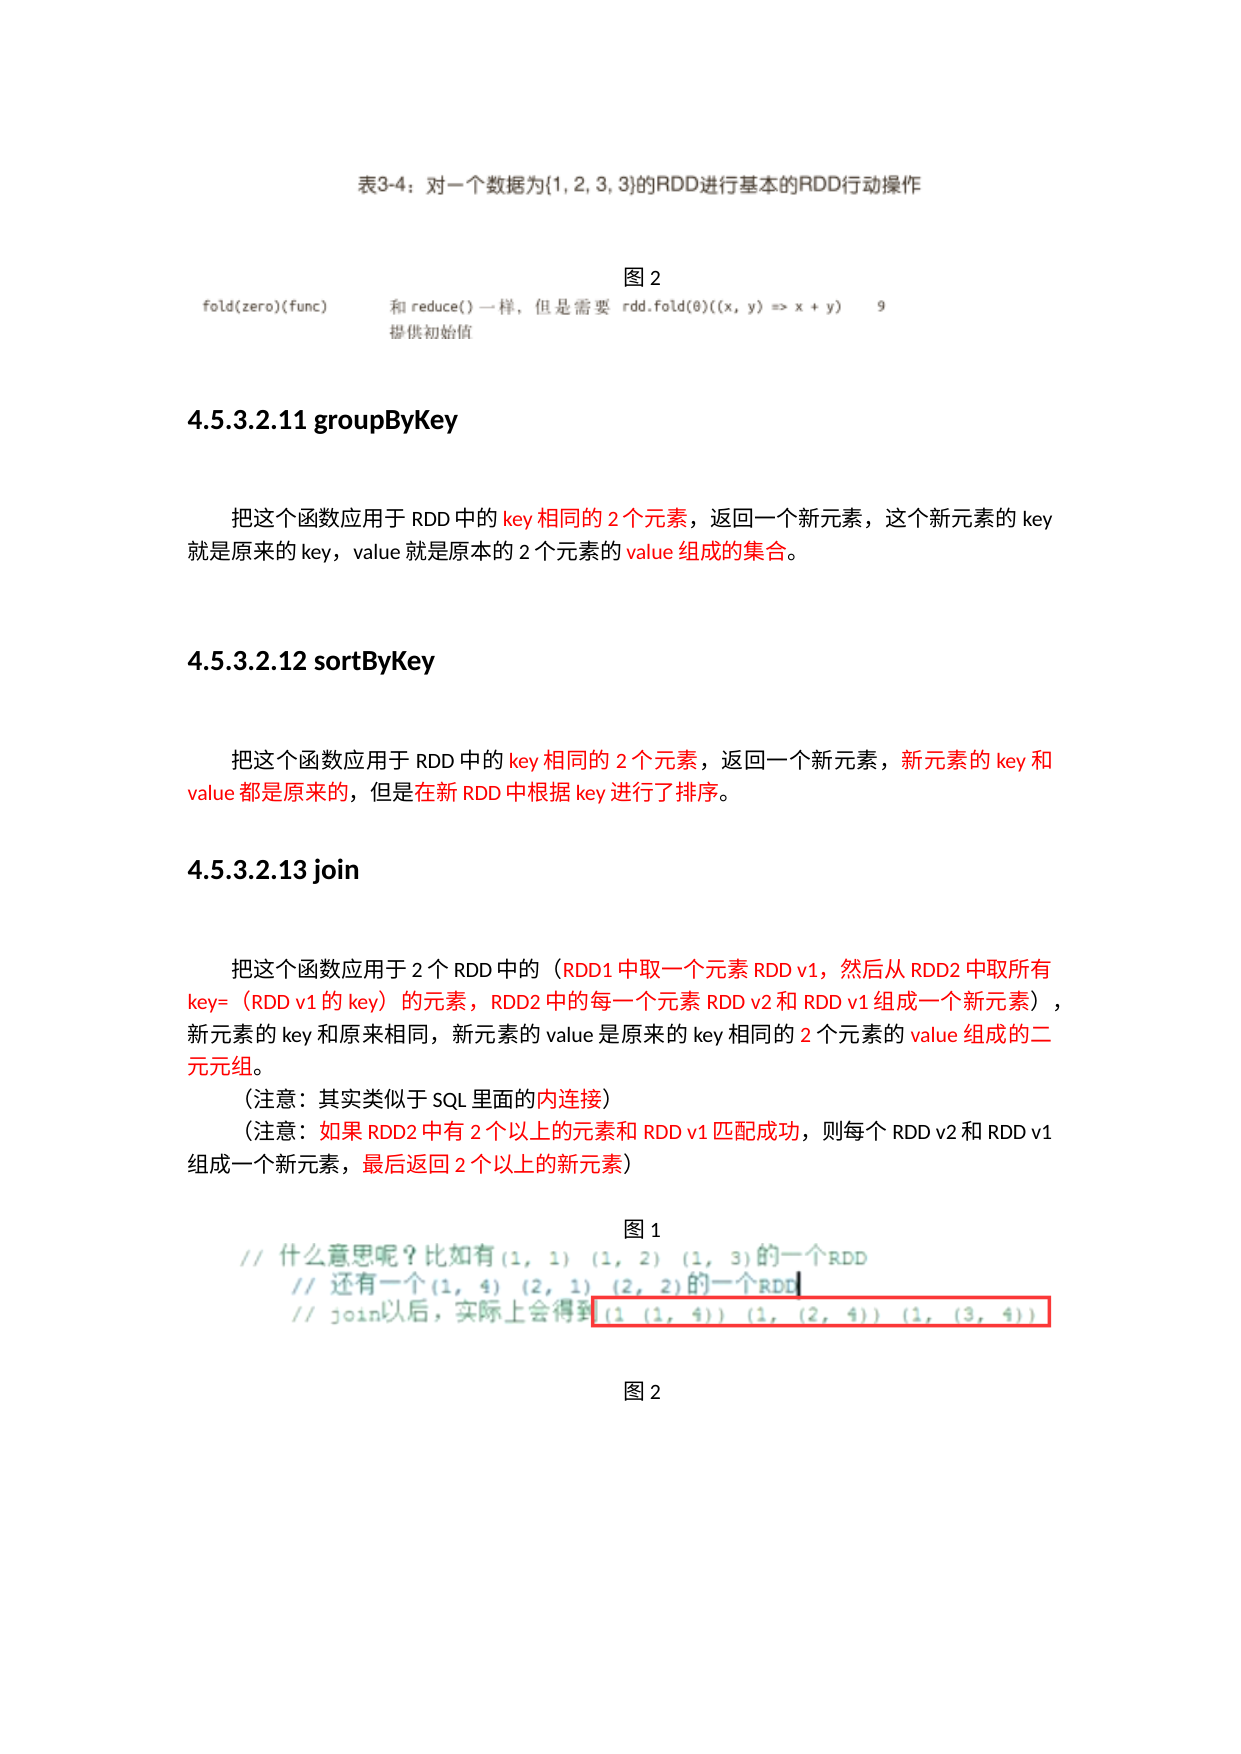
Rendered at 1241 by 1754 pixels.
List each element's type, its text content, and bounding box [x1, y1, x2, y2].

text （注意：其实类似于SQL里面的内连接） [187, 1081, 1053, 1114]
subtitle 4.5.3.2.12 sortByKey [187, 628, 1053, 693]
text 图2 [187, 259, 1053, 292]
picture [187, 292, 958, 339]
text 图1 [187, 1211, 1053, 1244]
text 图2 [187, 1374, 1053, 1406]
text 把这个函数应用于RDD中的key相同的2个元素，返回一个新元素，新元素的key和value都是原来的，但是在新RDD中根据key进行了排序。 [187, 742, 1053, 807]
text 把这个函数应用于2个RDD中的（RDD1中取一个元素RDD v1，然后从RDD2中取所有key=（RDD v1的key）的元素，RDD2中的每一个元素RDD v2和RDD v1组成一个新元素），新元素的key和原来相同，新元素的value是原来的key相同的2个元素的value组成的二元元组。 [187, 951, 1053, 1081]
picture [340, 162, 944, 198]
subtitle 4.5.3.2.13 join [187, 837, 1053, 902]
picture [231, 1243, 1096, 1331]
text 把这个函数应用于RDD中的key相同的2个元素，返回一个新元素，这个新元素的key就是原来的key，value就是原本的2个元素的value组成的集合。 [187, 501, 1053, 566]
subtitle 4.5.3.2.11 groupByKey [187, 386, 1053, 451]
text （注意：如果RDD2中有2个以上的元素和RDD v1匹配成功，则每个RDD v2和RDD v1组成一个新元素，最后返回2个以上的新元素） [187, 1114, 1053, 1179]
